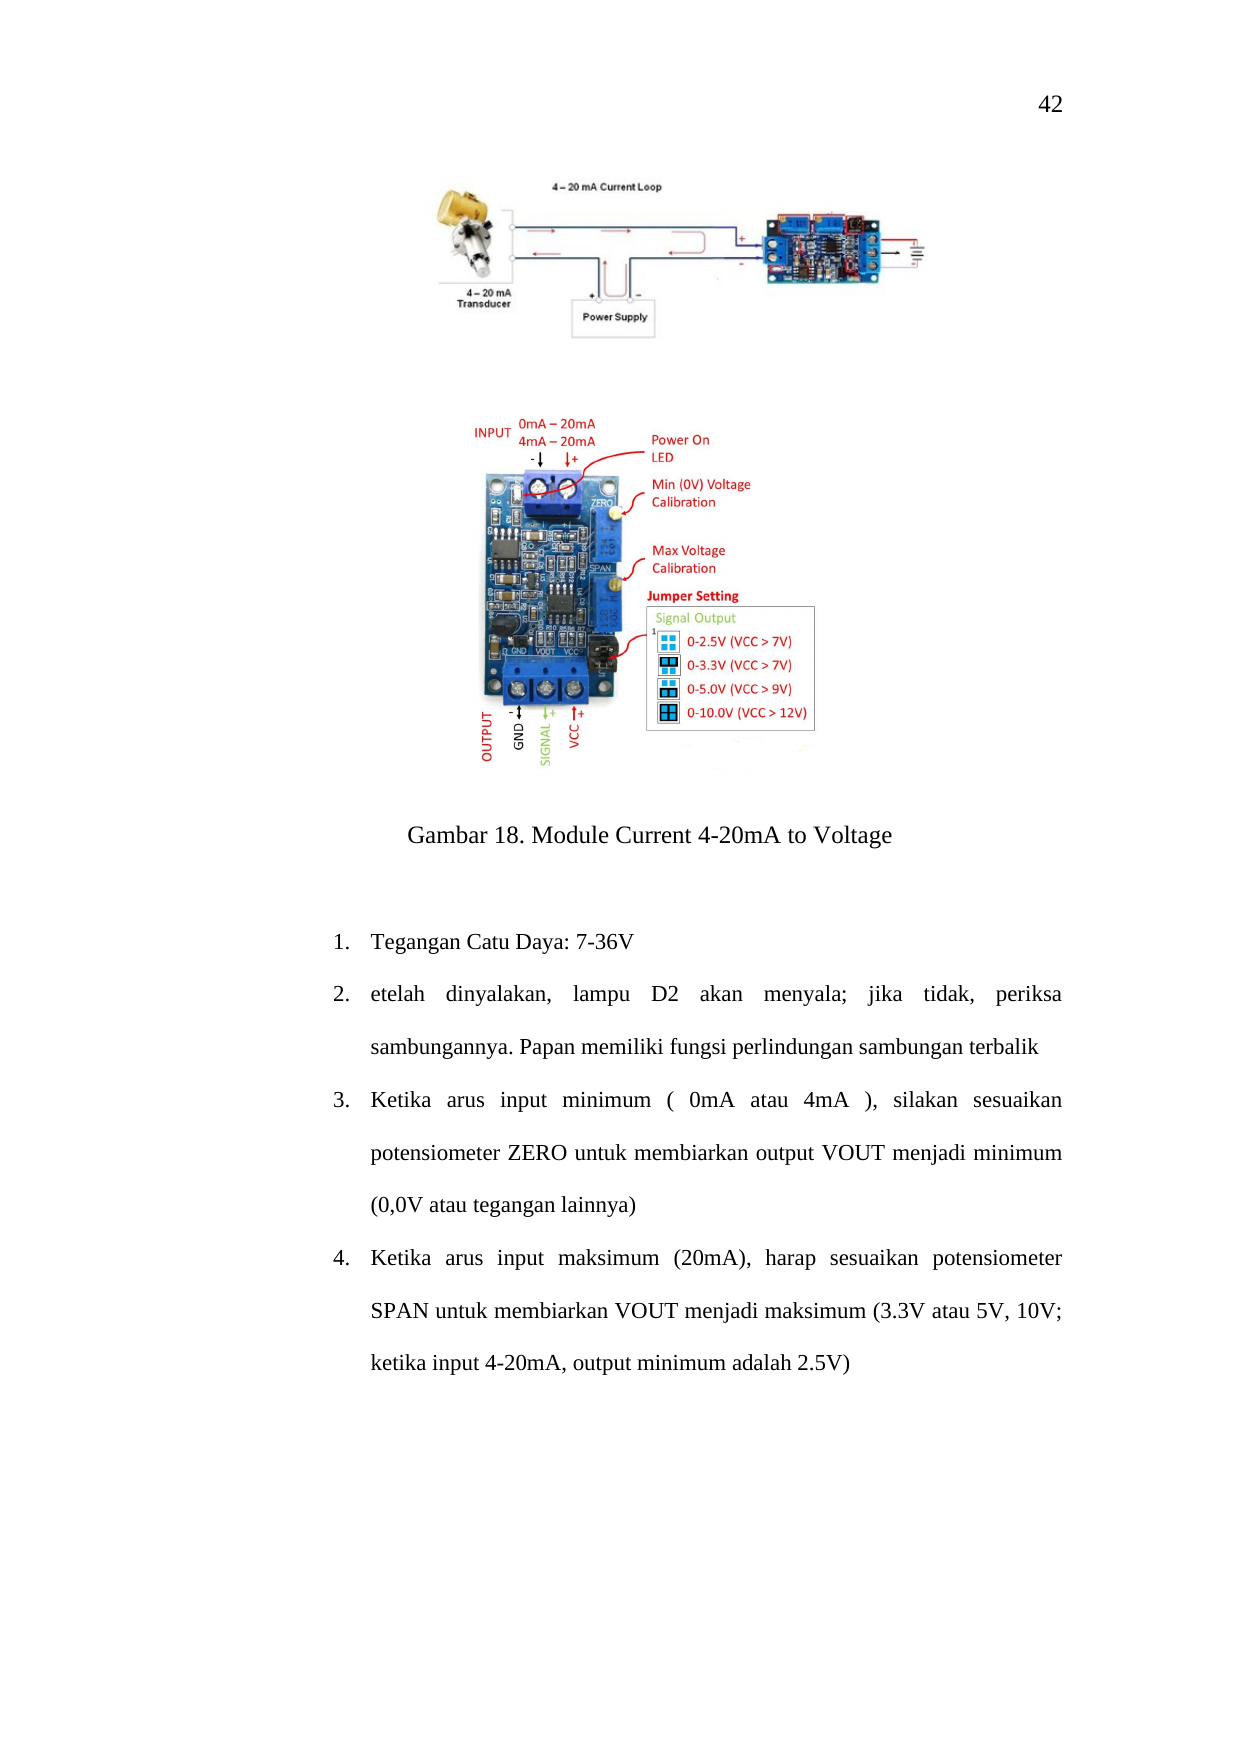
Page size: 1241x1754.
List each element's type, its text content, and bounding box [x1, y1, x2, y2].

picture [423, 177, 936, 378]
list etelah dinyalakan, lampu D2 akan menyala; jika tidak, periksa sambungannya. Papan memiliki fungsi perlindungan sambungan terbalik [333, 980, 1063, 1059]
picture [463, 406, 836, 792]
list Ketika arus input minimum ( 0mA atau 4mA ), silakan sesuaikan potensiometer ZERO untuk membiarkan output VOUT menjadi minimum (0,0V atau tegangan lainnya) [333, 1086, 1063, 1218]
list Tegangan Catu Daya: 7-36V [333, 928, 1063, 954]
list Ketika arus input maksimum (20mA), harap sesuaikan potensiometer SPAN untuk membiarkan VOUT menjadi maksimum (3.3V atau 5V, 10V; ketika input 4-20mA, output minimum adalah 2.5V) [333, 1244, 1063, 1376]
